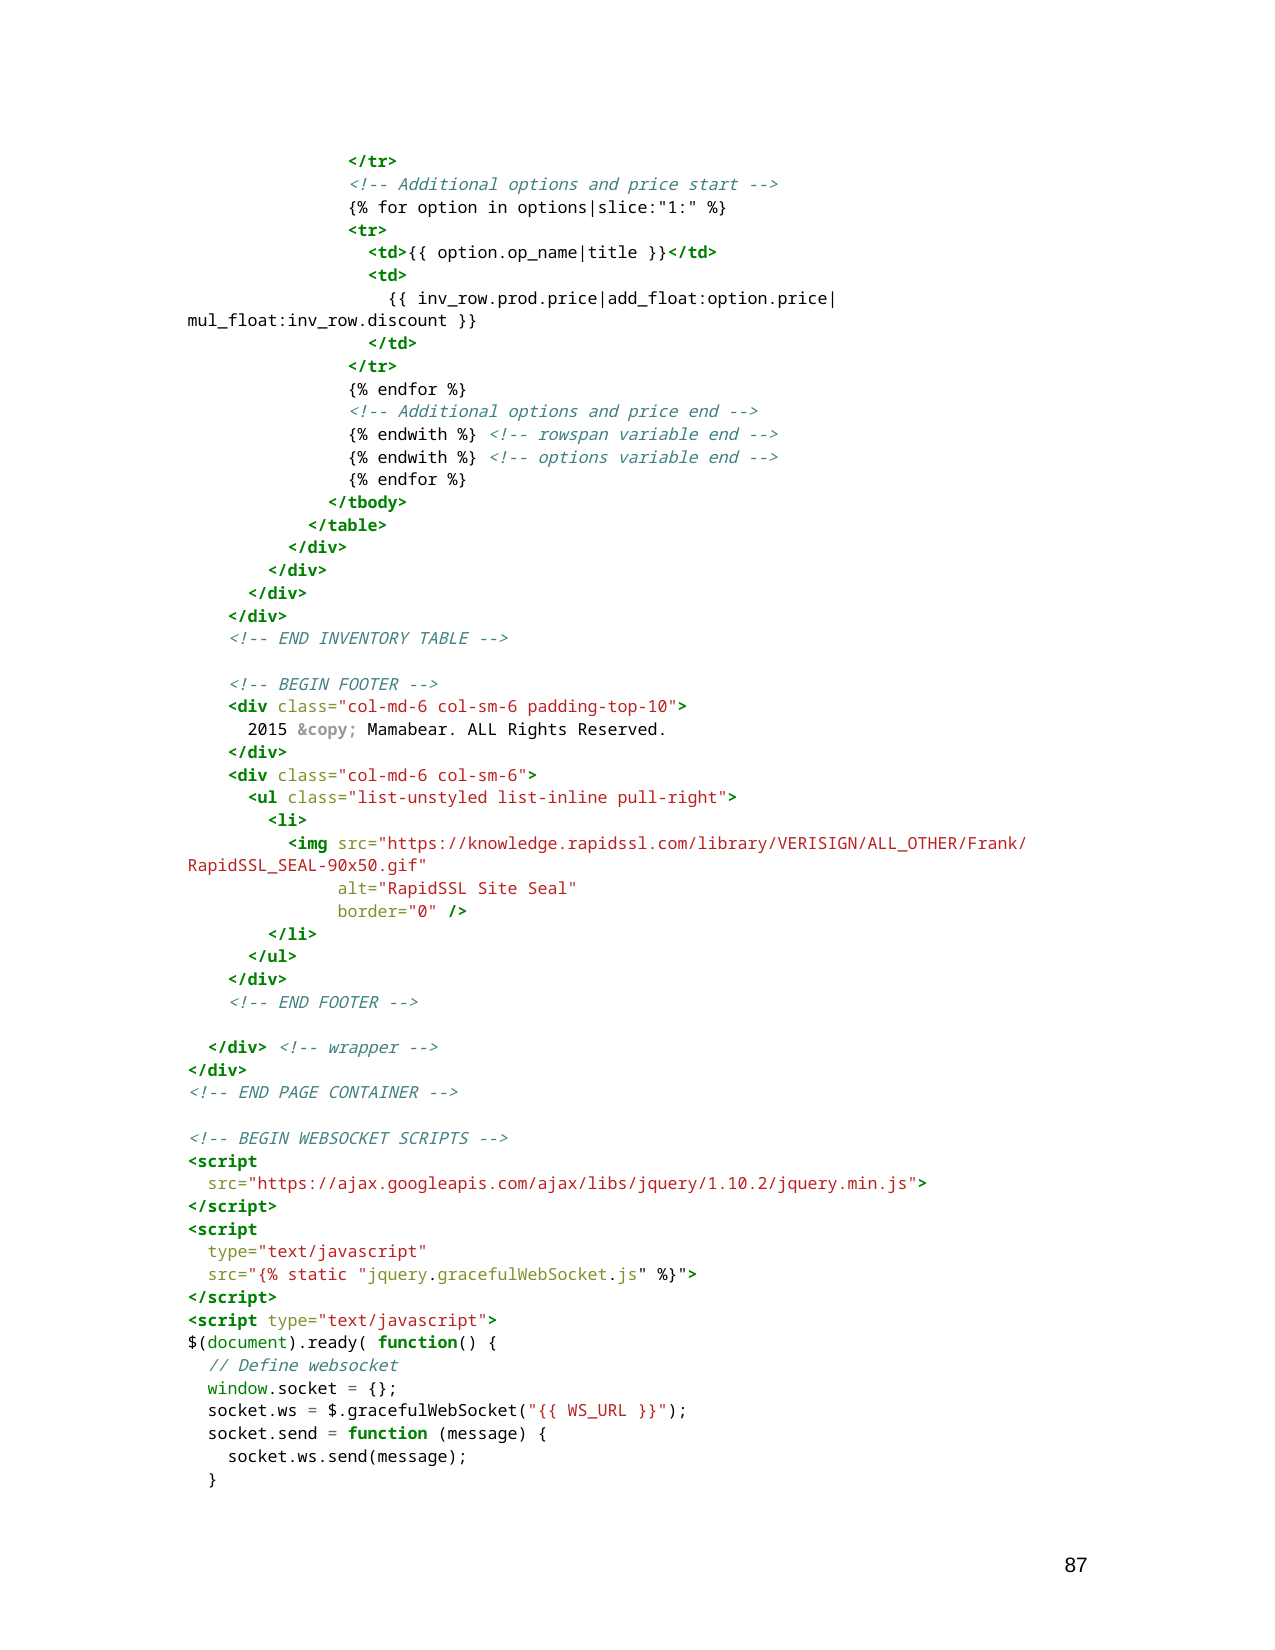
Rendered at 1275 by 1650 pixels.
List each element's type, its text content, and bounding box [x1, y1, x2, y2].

text border="0" /> [187, 899, 1087, 922]
text <ul class="list-unstyled list-inline pull-right"> [187, 786, 1087, 808]
text <div class="col-md-6 col-sm-6"> [187, 763, 1087, 786]
text </table> [187, 513, 1087, 536]
text <td>{{ option.op_name|title }}</td> [187, 241, 1087, 263]
text <script type="text/javascript"> [187, 1308, 1087, 1331]
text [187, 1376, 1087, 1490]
text <script [187, 1217, 1087, 1240]
text </script> [187, 1285, 1087, 1308]
text <div class="col-md-6 col-sm-6 padding-top-10"> [187, 695, 1087, 718]
text <img src="https://knowledge.rapidssl.com/library/VERISIGN/ALL_OTHER/Frank/RapidSSL_SEAL-90x50.gif" [187, 831, 1087, 877]
text {{ inv_row.prod.price|add_float:option.price|mul_float:inv_row.discount }} [187, 286, 1087, 332]
text {% endwith %} <!-- options variable end --> [187, 445, 1087, 468]
text </div> [187, 559, 1087, 581]
text </div> [187, 581, 1087, 604]
text <!-- Additional options and price start --> [187, 173, 1087, 195]
text </div> [187, 740, 1087, 763]
text </div> [187, 1058, 1087, 1081]
text alt="RapidSSL Site Seal" [187, 877, 1087, 899]
text </li> [187, 922, 1087, 945]
text </div> <!-- wrapper --> [187, 1036, 1087, 1058]
text </div> [187, 604, 1087, 627]
text </script> [187, 1194, 1087, 1217]
text <!-- END INVENTORY TABLE --> [187, 627, 1087, 649]
text </tbody> [187, 491, 1087, 513]
text </ul> [187, 945, 1087, 967]
text </tr> [187, 150, 1087, 173]
text </tr> [187, 354, 1087, 377]
text // Define websocket [187, 1353, 1087, 1376]
text <li> [187, 808, 1087, 831]
text </div> [187, 536, 1087, 559]
text {% endfor %} [187, 377, 1087, 400]
text <!-- END PAGE CONTAINER --> [187, 1081, 1087, 1104]
text <!-- BEGIN FOOTER --> [187, 672, 1087, 695]
text </div> [187, 967, 1087, 990]
text <!-- BEGIN WEBSOCKET SCRIPTS --> [187, 1126, 1087, 1149]
text {% for option in options|slice:"1:" %} [187, 195, 1087, 218]
text {% endwith %} <!-- rowspan variable end --> [187, 422, 1087, 445]
text 2015 &copy; Mamabear. ALL Rights Reserved. [187, 718, 1087, 740]
text src="https://ajax.googleapis.com/ajax/libs/jquery/1.10.2/jquery.min.js"> [187, 1172, 1087, 1194]
text <!-- Additional options and price end --> [187, 400, 1087, 422]
text src="{% static "jquery.gracefulWebSocket.js" %}"> [187, 1263, 1087, 1285]
text {% endfor %} [187, 468, 1087, 491]
text <!-- END FOOTER --> [187, 990, 1087, 1013]
text </td> [187, 332, 1087, 354]
text <td> [187, 263, 1087, 286]
text <tr> [187, 218, 1087, 241]
text <script [187, 1149, 1087, 1172]
text $(document).ready( function() { [187, 1331, 1087, 1353]
text type="text/javascript" [187, 1240, 1087, 1263]
